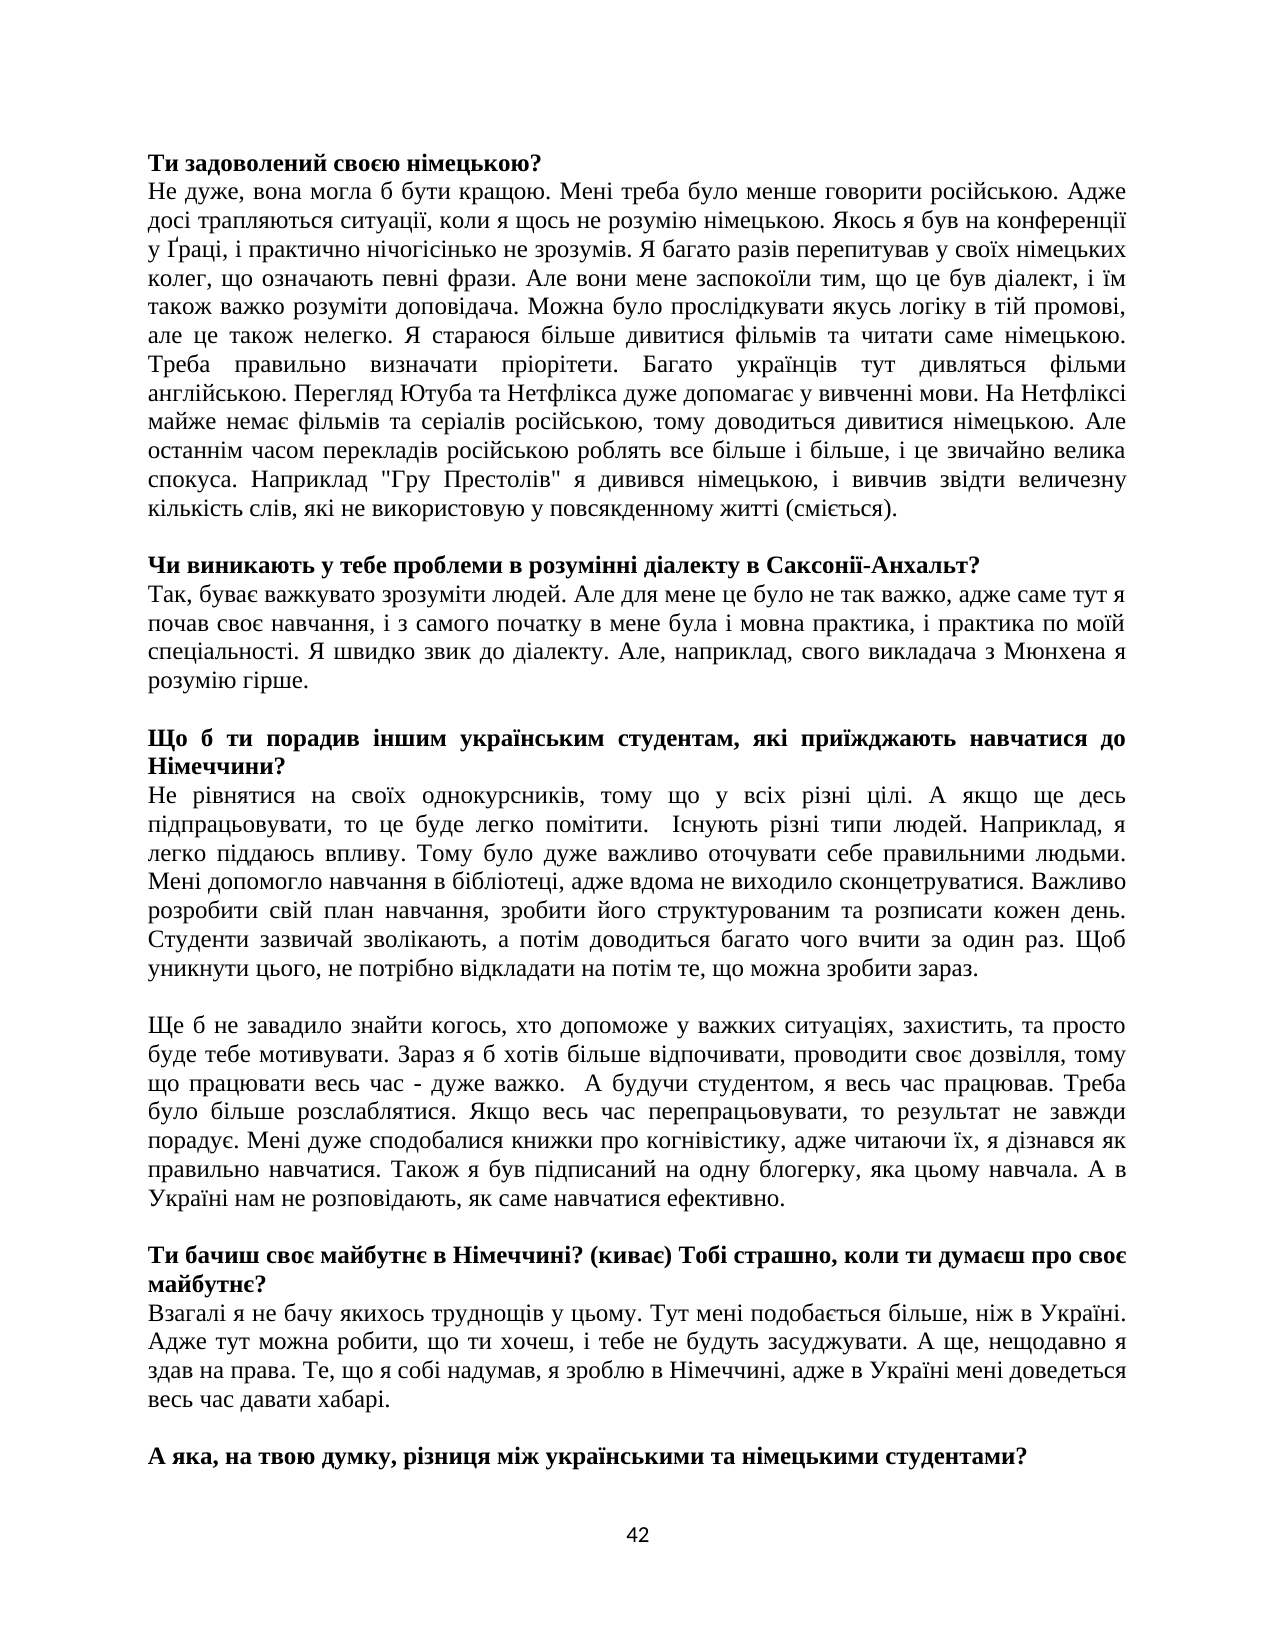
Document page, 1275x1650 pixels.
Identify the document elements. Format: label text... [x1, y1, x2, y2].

text Не рівнятися на своїх однокурсників, тому що у всіх різні цілі. А якщо ще десь підпрацьовувати, то це буде легко помітити. Існують різні типи людей. Наприклад, я легко піддаюсь впливу. Тому було дуже важливо оточувати себе правильними людьми. Мені допомогло навчання в бібліотеці, адже вдома не виходило сконцетруватися. Важливо розробити свій план навчання, зробити його структурованим та розписати кожен день. Студенти зазвичай зволікають, а потім доводиться багато чого вчити за один раз. Щоб уникнути цього, не потрібно відкладати на потім те, що можна зробити зараз. [148, 780, 1127, 981]
text Не дуже, вона могла б бути кращою. Мені треба було менше говорити російською. Адже досі трапляються ситуації, коли я щось не розумію німецькою. Якось я був на конференції у Ґраці, і практично нічогісінько не зрозумів. Я багато разів перепитував у своїх німецьких колег, що означають певні фрази. Але вони мене заспокоїли тим, що це був діалект, і їм також важко розуміти доповідача. Можна було прослідкувати якусь логіку в тій промові, але це також нелегко. Я стараюся більше дивитися фільмів та читати саме німецькою. Треба правильно визначати пріорітети. Багато українців тут дивляться фільми англійською. Перегляд Ютуба та Нетфлікса дуже допомагає у вивченні мови. На Нетфліксі майже немає фільмів та серіалів російською, тому доводиться дивитися німецькою. Але останнім часом перекладів російською роблять все більше і більше, і це звичайно велика спокуса. Наприклад "Гру Престолів" я дивився німецькою, і вивчив звідти величезну кількість слів, які не використовую у повсякденному житті (сміється). [148, 176, 1127, 521]
text Ще б не завадило знайти когось, хто допоможе у важких ситуаціях, захистить, та просто буде тебе мотивувати. Зараз я б хотів більше відпочивати, проводити своє дозвілля, тому що працювати весь час - дуже важко. А будучи студентом, я весь час працював. Треба було більше розслаблятися. Якщо весь час перепрацьовувати, то результат не завжди порадує. Мені дуже сподобалися книжки про когнівістику, адже читаючи їх, я дізнався як правильно навчатися. Також я був підписаний на одну блогерку, яка цьому навчала. А в Україні нам не розповідають, як саме навчатися ефективно. [148, 1010, 1127, 1211]
text А яка, на твою думку, різниця між українськими та німецькими студентами? [148, 1441, 1127, 1470]
text Ти задоволений своєю німецькою? [148, 148, 1127, 176]
text Ти бачиш своє майбутнє в Німеччині? (киває) Тобі страшно, коли ти думаєш про своє майбутнє? [148, 1240, 1127, 1298]
text Чи виникають у тебе проблеми в розумінні діалекту в Саксонії-Анхальт? [148, 550, 1127, 579]
text Що б ти порадив іншим українським студентам, які приїжджають навчатися до Німеччини? [148, 723, 1127, 780]
text Взагалі я не бачу якихось труднощів у цьому. Тут мені подобається більше, ніж в Україні. Адже тут можна робити, що ти хочеш, і тебе не будуть засуджувати. А ще, нещодавно я здав на права. Те, що я собі надумав, я зроблю в Німеччині, адже в Україні мені доведеться весь час давати хабарі. [148, 1298, 1127, 1413]
text Так, буває важкувато зрозуміти людей. Але для мене це було не так важко, адже саме тут я почав своє навчання, і з самого початку в мене була і мовна практика, і практика по моїй спеціальності. Я швидко звик до діалекту. Але, наприклад, свого викладача з Мюнхена я розумію гірше. [148, 579, 1127, 694]
